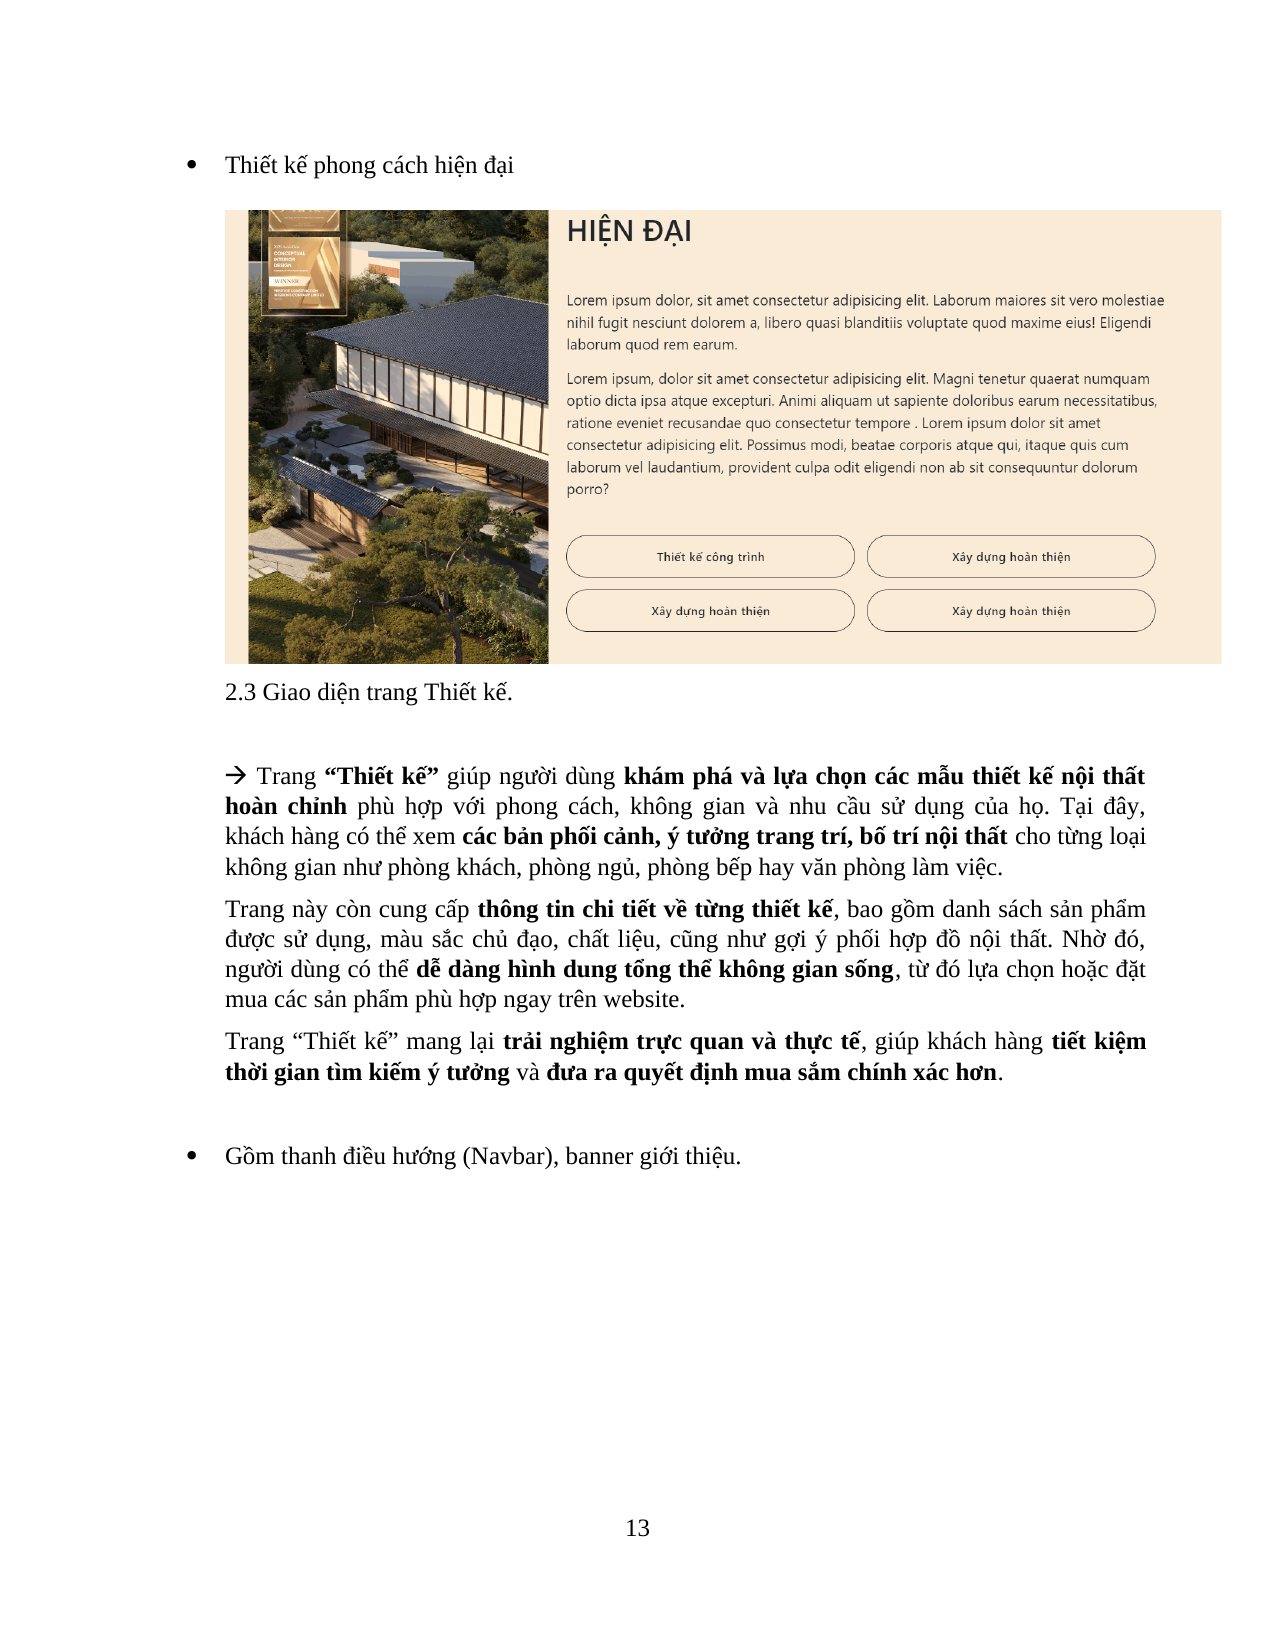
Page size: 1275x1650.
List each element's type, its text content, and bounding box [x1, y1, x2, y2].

text Trang này còn cung cấp thông tin chi tiết về từng thiết kế, bao gồm danh sách sản phẩm được sử dụng, màu sắc chủ đạo, chất liệu, cũng như gợi ý phối hợp đồ nội thất. Nhờ đó, người dùng có thể dễ dàng hình dung tổng thể không gian sống, từ đó lựa chọn hoặc đặt mua các sản phẩm phù hợp ngay trên website. [225, 894, 1147, 1013]
list Thiết kế phong cách hiện đại [187, 150, 1147, 179]
text 2.3 Giao diện trang Thiết kế. [225, 677, 1147, 705]
text Trang “Thiết kế” giúp người dùng khám phá và lựa chọn các mẫu thiết kế nội thất hoàn chỉnh phù hợp với phong cách, không gian và nhu cầu sử dụng của họ. Tại đây, khách hàng có thể xem các bản phối cảnh, ý tưởng trang trí, bố trí nội thất cho từng loại không gian như phòng khách, phòng ngủ, phòng bếp hay văn phòng làm việc. [224, 761, 1147, 880]
picture [224, 210, 1222, 664]
text Trang “Thiết kế” mang lại trải nghiệm trực quan và thực tế, giúp khách hàng tiết kiệm thời gian tìm kiếm ý tưởng và đưa ra quyết định mua sắm chính xác hơn. [225, 1026, 1147, 1085]
list Gồm thanh điều hướng (Navbar), banner giới thiệu. [187, 1141, 1147, 1170]
